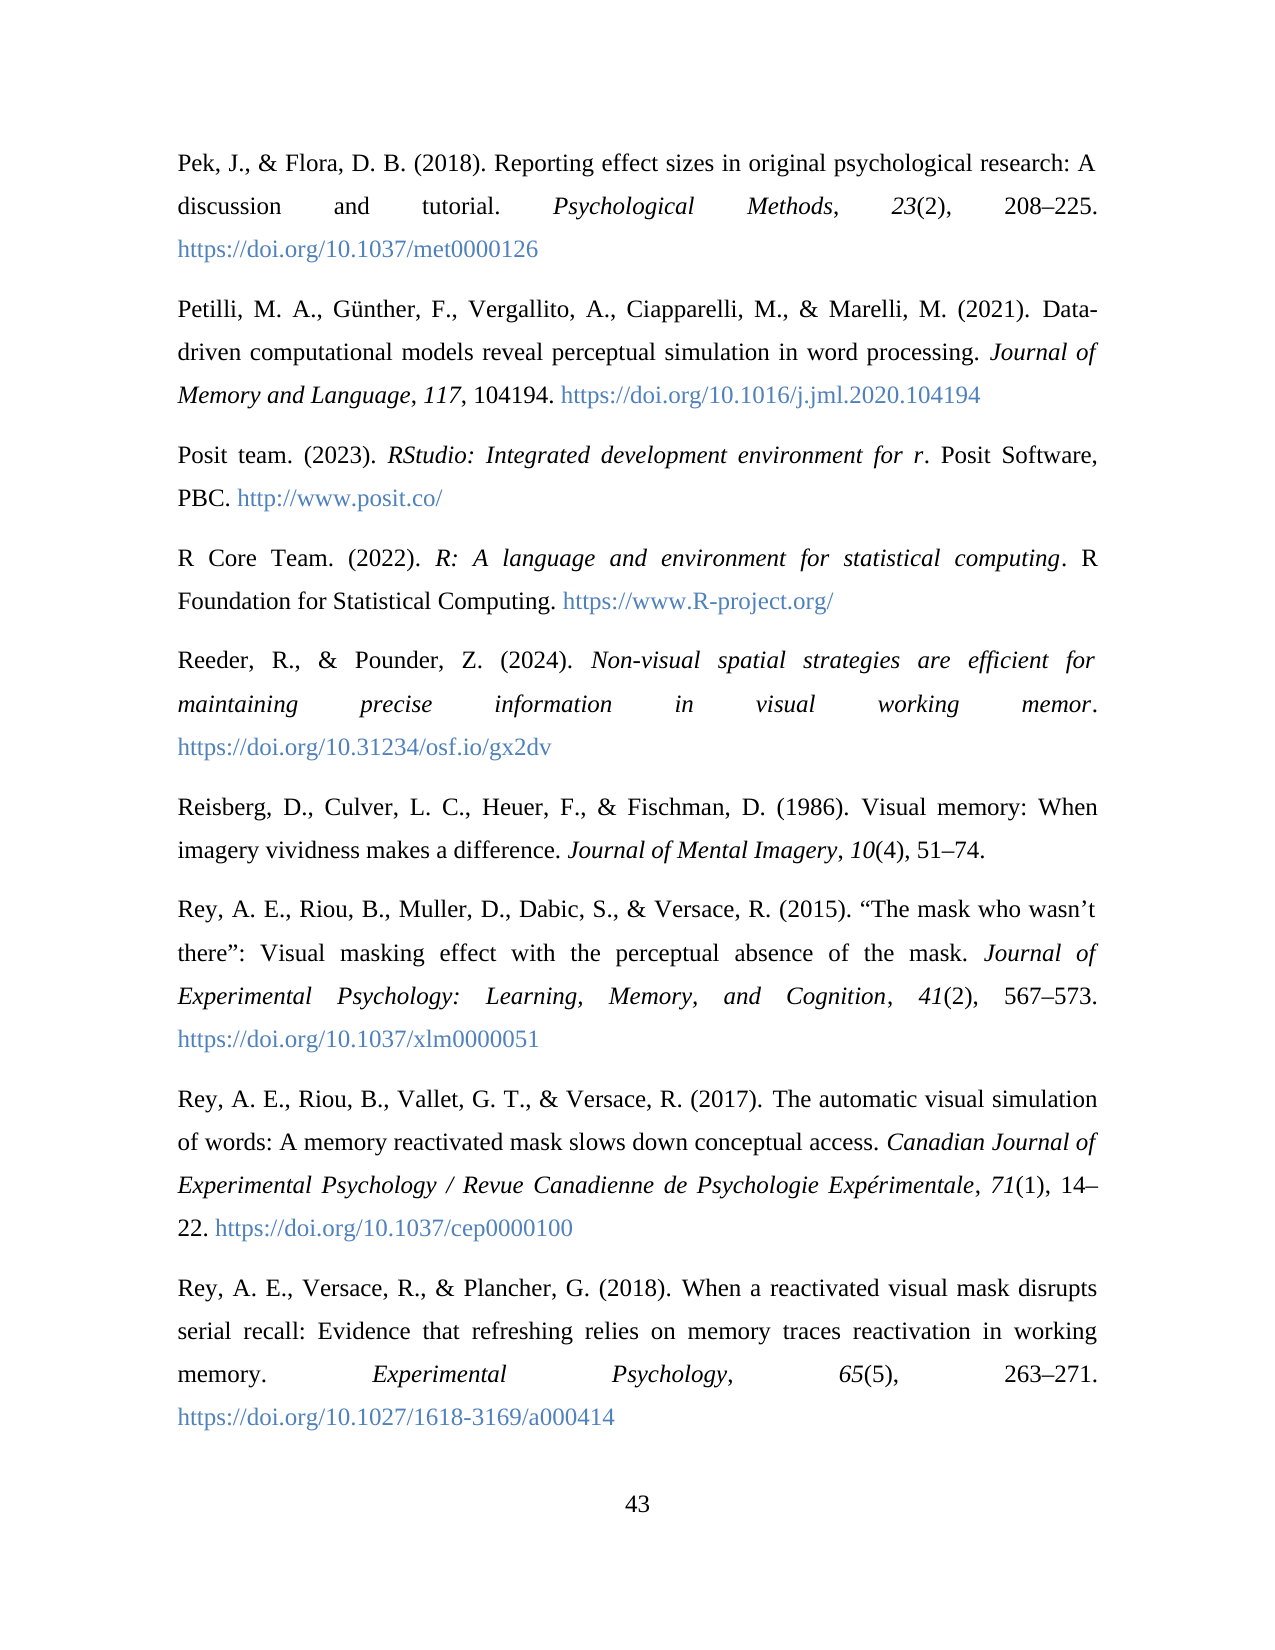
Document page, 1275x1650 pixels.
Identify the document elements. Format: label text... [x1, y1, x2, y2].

text Reeder, R., & Pounder, Z. (2024). Non-visual spatial strategies are efficient for maintaining precise information in visual working memor. https://doi.org/10.31234/osf.io/gx2dv [177, 646, 1098, 761]
text Pek, J., & Flora, D. B. (2018). Reporting effect sizes in original psychological research: A discussion and tutorial. Psychological Methods, 23(2), 208–225. https://doi.org/10.1037/met0000126 [177, 148, 1098, 263]
text Rey, A. E., Riou, B., Vallet, G. T., & Versace, R. (2017). The automatic visual simulation of words: A memory reactivated mask slows down conceptual access. Canadian Journal of Experimental Psychology / Revue Canadienne de Psychologie Expérimentale, 71(1), 14–22. https://doi.org/10.1037/cep0000100 [177, 1084, 1098, 1242]
text R Core Team. (2022). R: A language and environment for statistical computing. R Foundation for Statistical Computing. https://www.R-project.org/ [177, 543, 1098, 614]
text Posit team. (2023). RStudio: Integrated development environment for r. Posit Software, PBC. http://www.posit.co/ [177, 440, 1098, 512]
text Rey, A. E., Versace, R., & Plancher, G. (2018). When a reactivated visual mask disrupts serial recall: Evidence that refreshing relies on memory traces reactivation in working memory. Experimental Psychology, 65(5), 263–271. https://doi.org/10.1027/1618-3169/a000414 [177, 1273, 1098, 1431]
text Petilli, M. A., Günther, F., Vergallito, A., Ciapparelli, M., & Marelli, M. (2021). Data-driven computational models reveal perceptual simulation in word processing. Journal of Memory and Language, 117, 104194. https://doi.org/10.1016/j.jml.2020.104194 [177, 294, 1098, 409]
text Rey, A. E., Riou, B., Muller, D., Dabic, S., & Versace, R. (2015). “The mask who wasn’t there”: Visual masking effect with the perceptual absence of the mask. Journal of Experimental Psychology: Learning, Memory, and Cognition, 41(2), 567–573. https://doi.org/10.1037/xlm0000051 [177, 894, 1098, 1053]
text Reisberg, D., Culver, L. C., Heuer, F., & Fischman, D. (1986). Visual memory: When imagery vividness makes a difference. Journal of Mental Imagery, 10(4), 51–74. [177, 792, 1098, 863]
